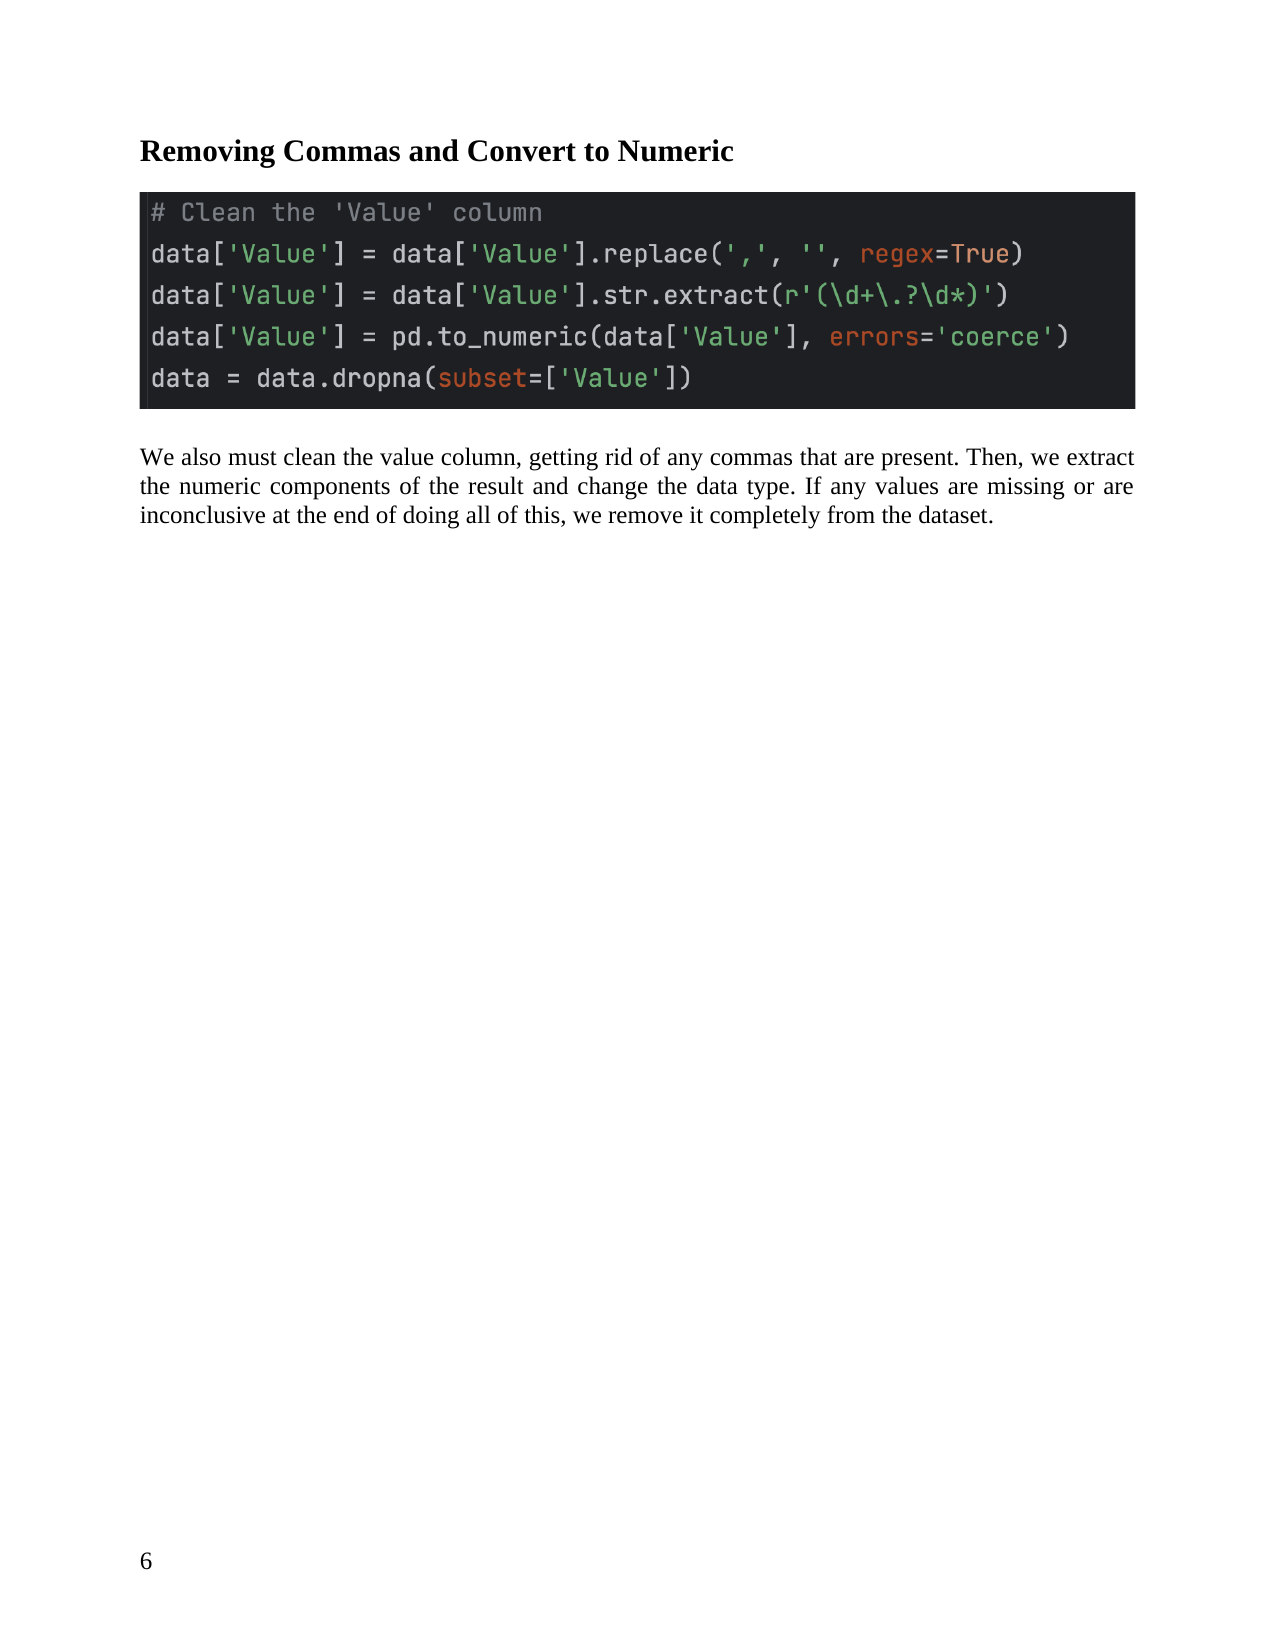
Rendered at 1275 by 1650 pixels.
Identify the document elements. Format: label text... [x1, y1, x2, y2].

text We also must clean the value column, getting rid of any commas that are present. Then, we extract the numeric components of the result and change the data type. If any values are missing or are inconclusive at the end of doing all of this, we remove it completely from the dataset. [139, 442, 1136, 529]
picture [139, 192, 1136, 409]
subtitle Removing Commas and Convert to Numeric [139, 132, 1136, 168]
